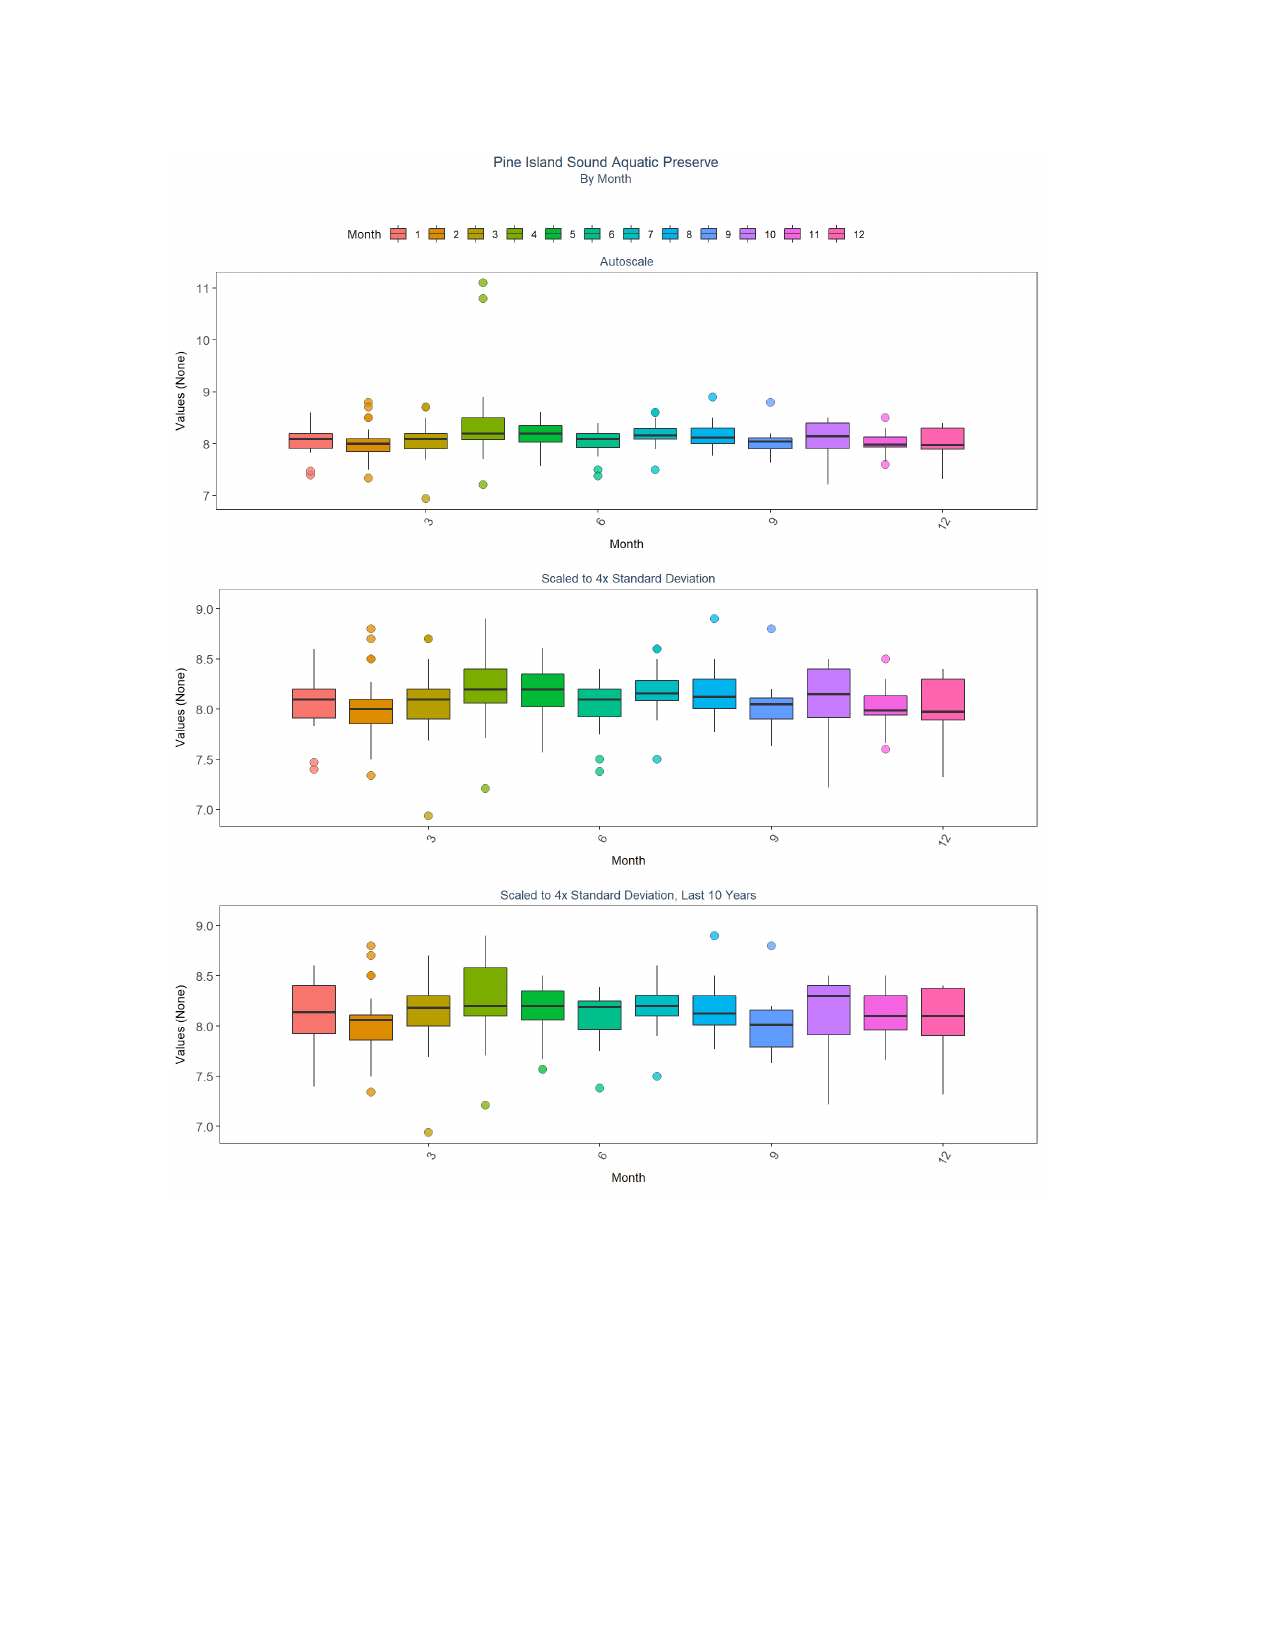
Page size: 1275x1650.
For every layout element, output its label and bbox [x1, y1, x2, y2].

picture [168, 150, 1044, 1200]
